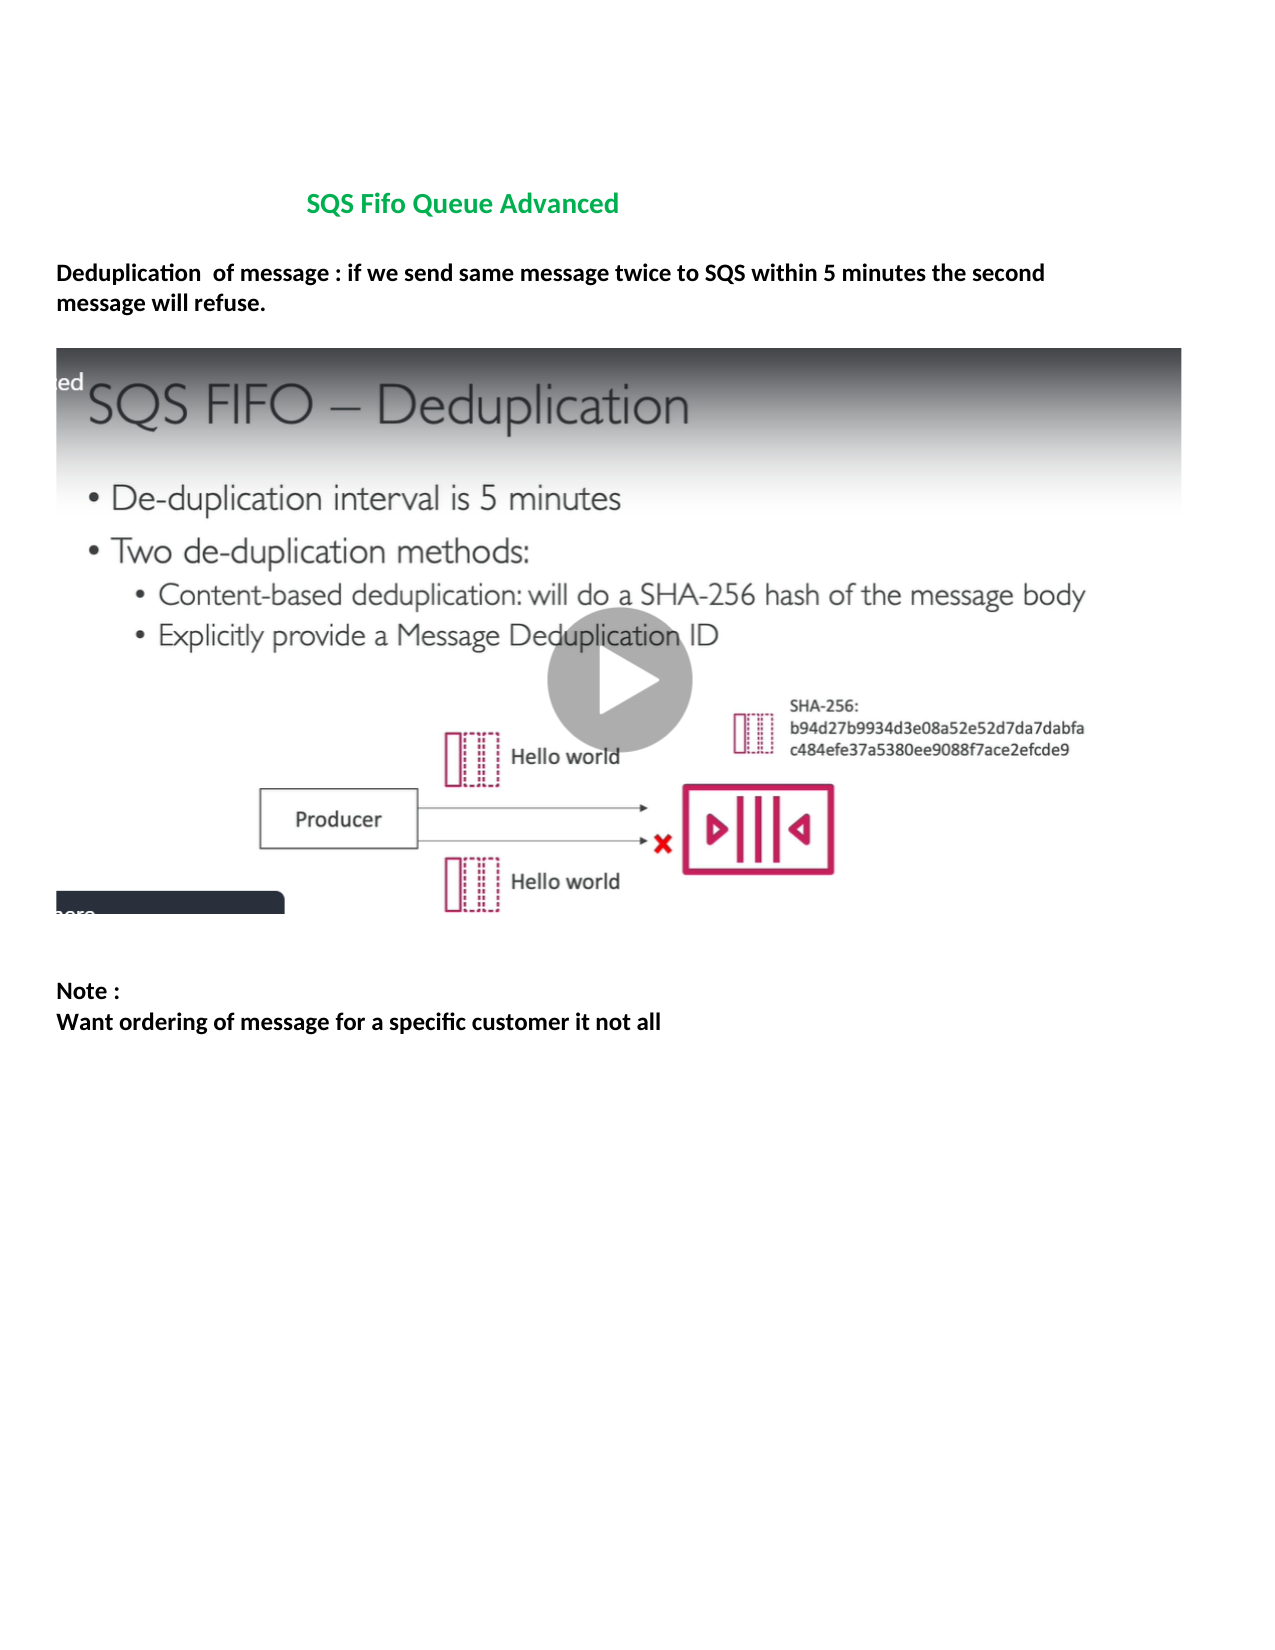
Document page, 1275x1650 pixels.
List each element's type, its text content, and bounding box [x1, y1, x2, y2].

picture [56, 348, 1182, 914]
text Deduplication of message : if we send same message twice to SQS within 5 minutes the second message will refuse. [56, 257, 1125, 318]
text SQS Fifo Queue Advanced [56, 186, 1125, 221]
text Note : [56, 975, 1125, 1006]
text Want ordering of message for a specific customer it not all [56, 1006, 1125, 1036]
